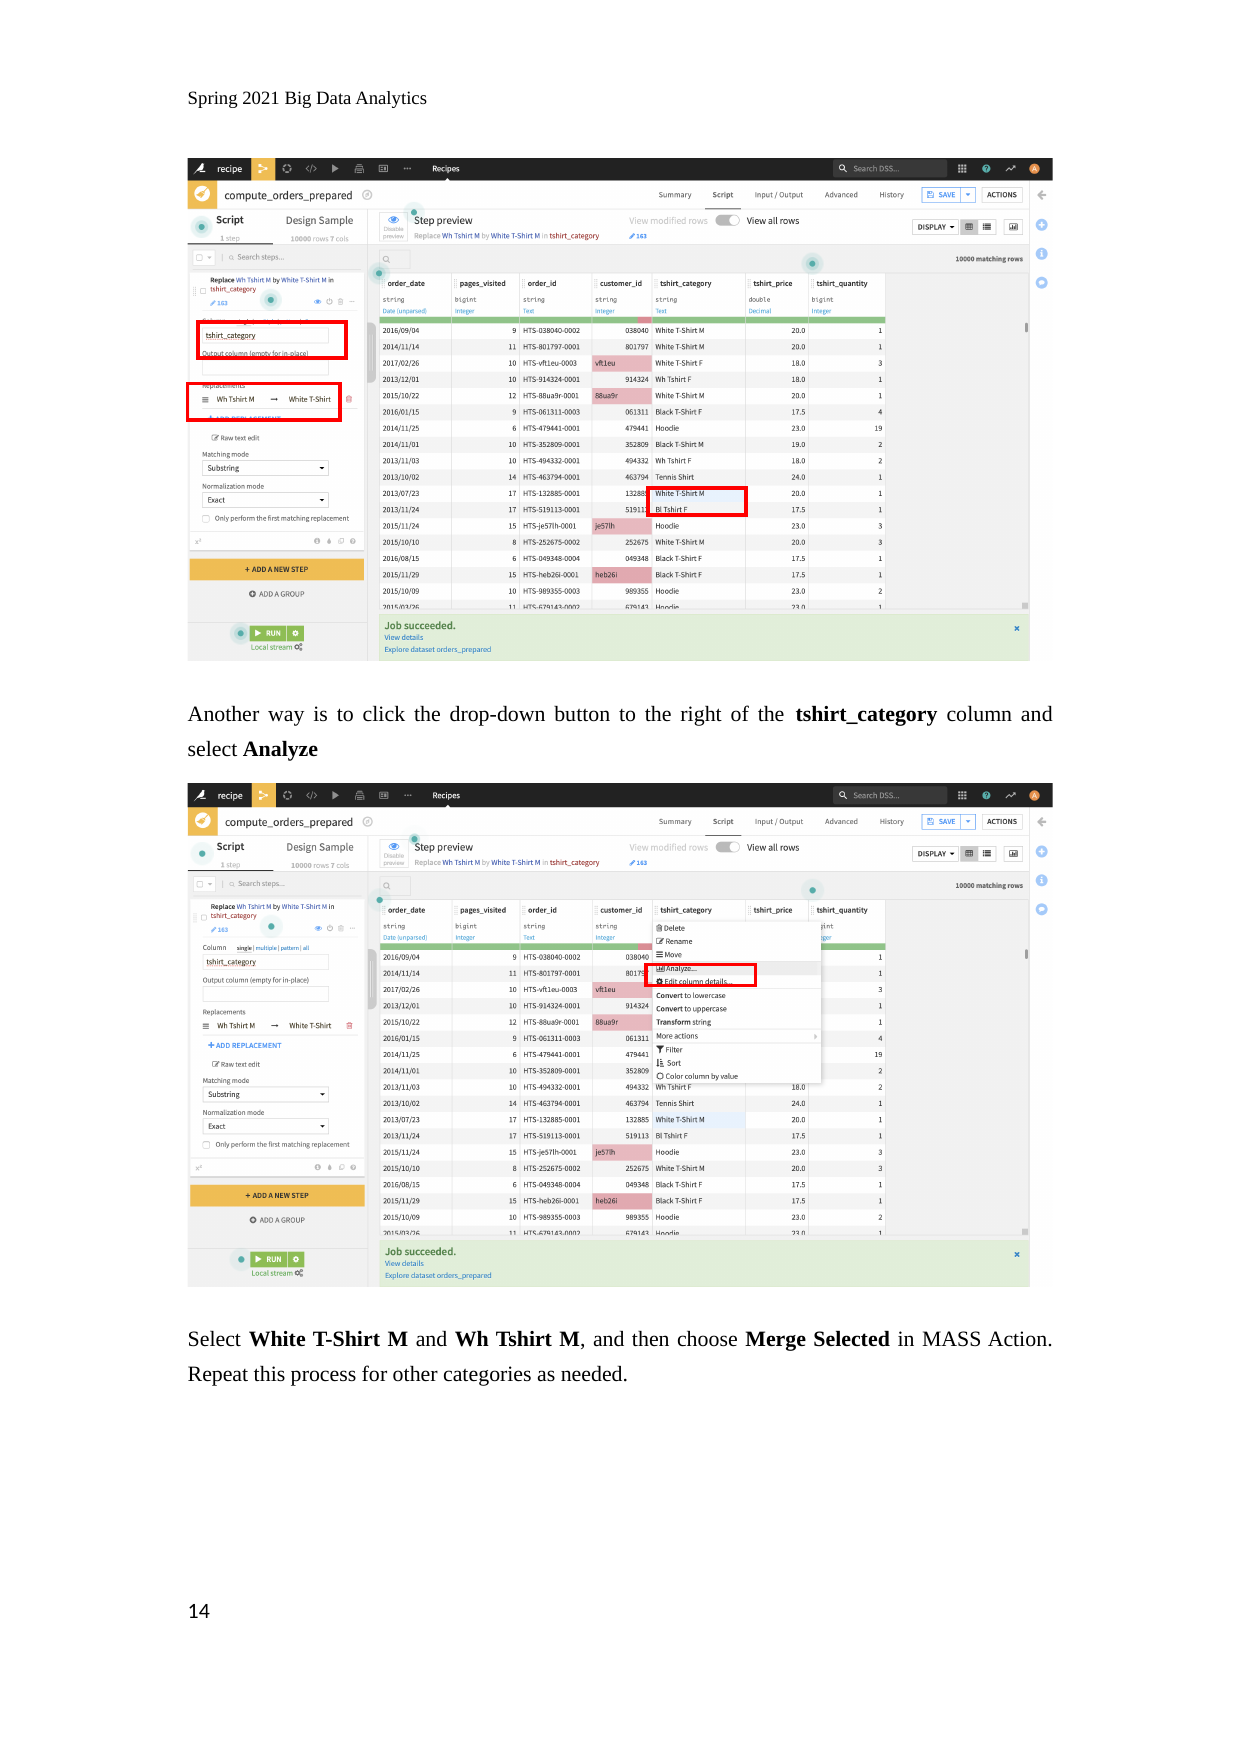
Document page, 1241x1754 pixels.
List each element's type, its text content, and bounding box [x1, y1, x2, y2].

picture [187, 158, 1053, 661]
picture [187, 783, 1053, 1287]
text Select White T-Shirt M and Wh Tshirt M, and then choose Merge Selected in MASS Action. Repeat this process for other categories as needed. [187, 1322, 1053, 1390]
text Another way is to click the drop-down button to the right of the tshirt_category column and select Analyze [187, 697, 1053, 765]
picture [189, 385, 338, 418]
